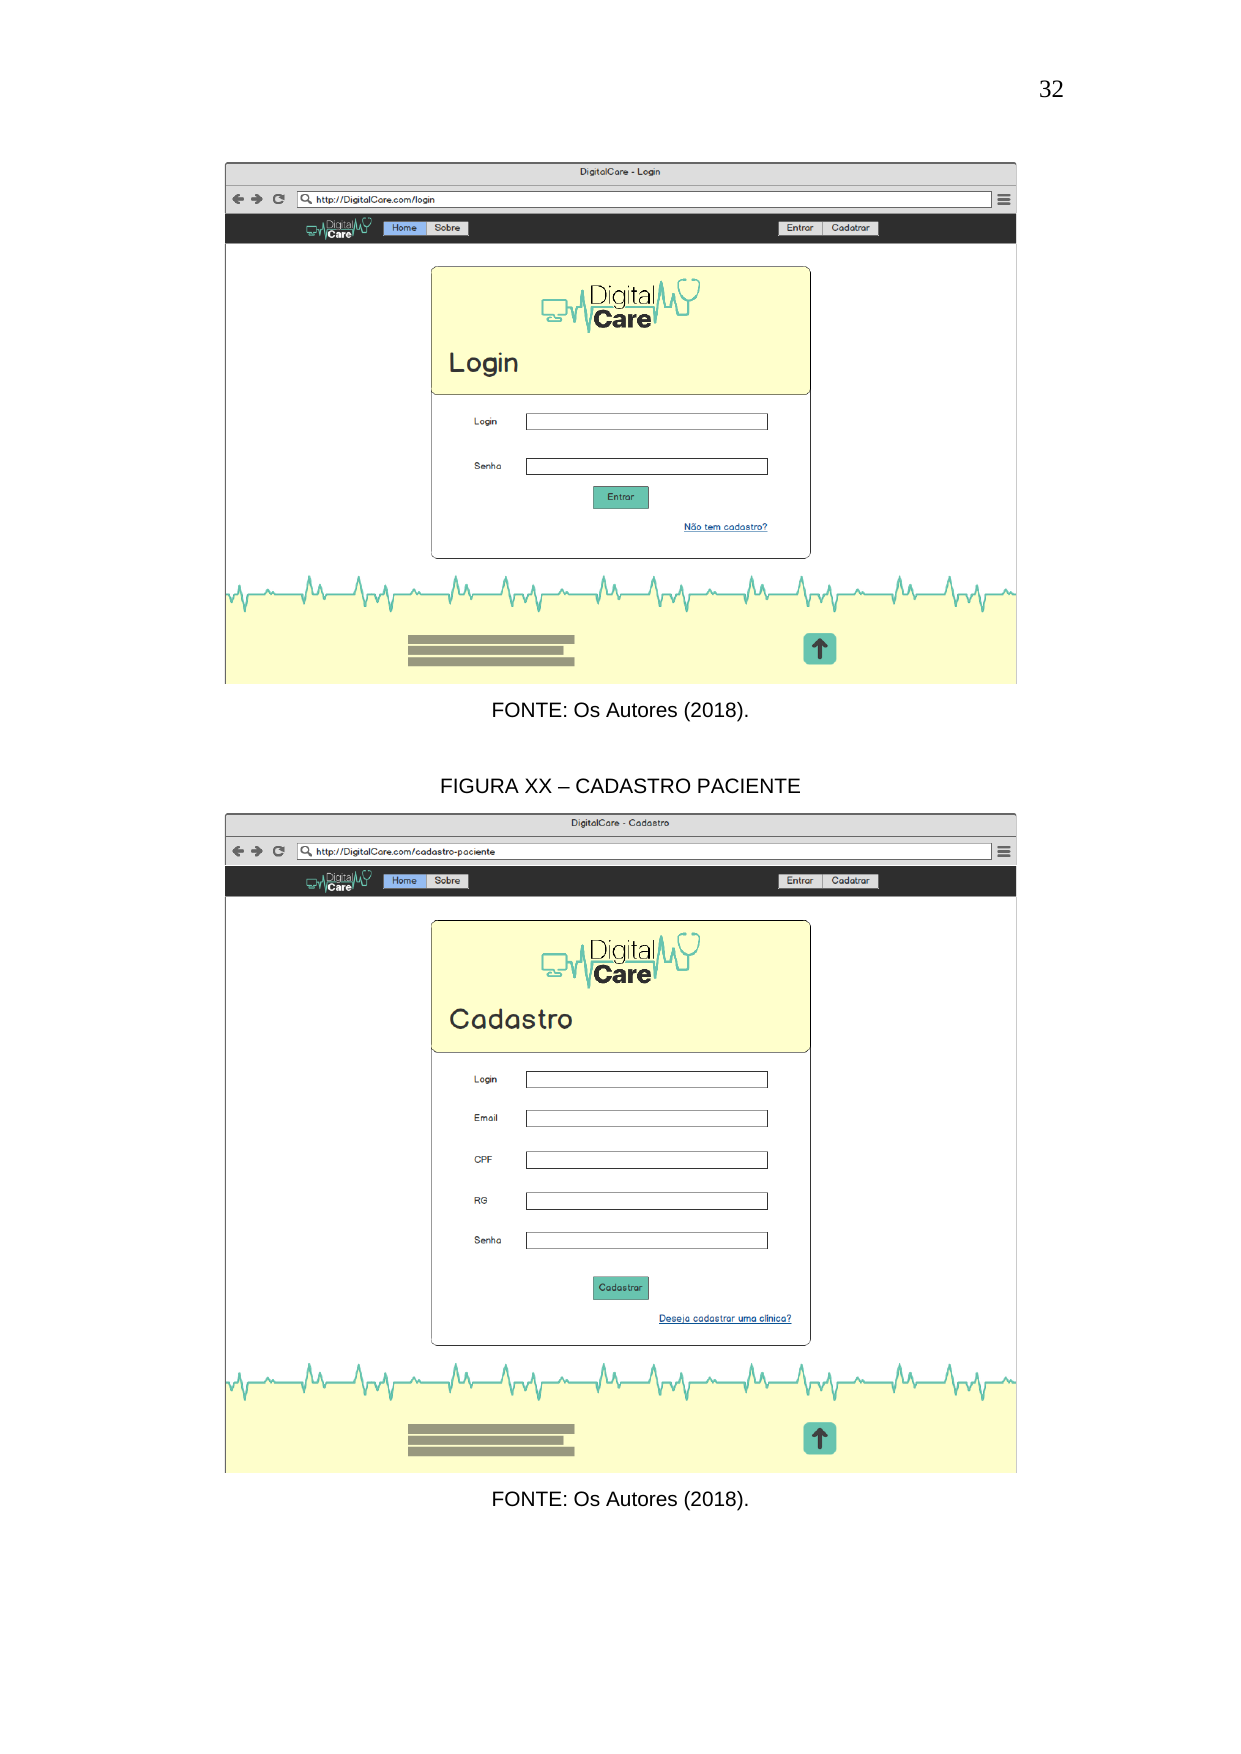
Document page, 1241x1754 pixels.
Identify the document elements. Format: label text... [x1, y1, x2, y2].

text FONTE: Os Autores (2018). [177, 1487, 1064, 1511]
picture [224, 813, 1017, 1473]
text FIGURA XX – CADASTRO PACIENTE [177, 770, 1064, 799]
picture [224, 162, 1017, 684]
text FONTE: Os Autores (2018). [177, 698, 1064, 722]
